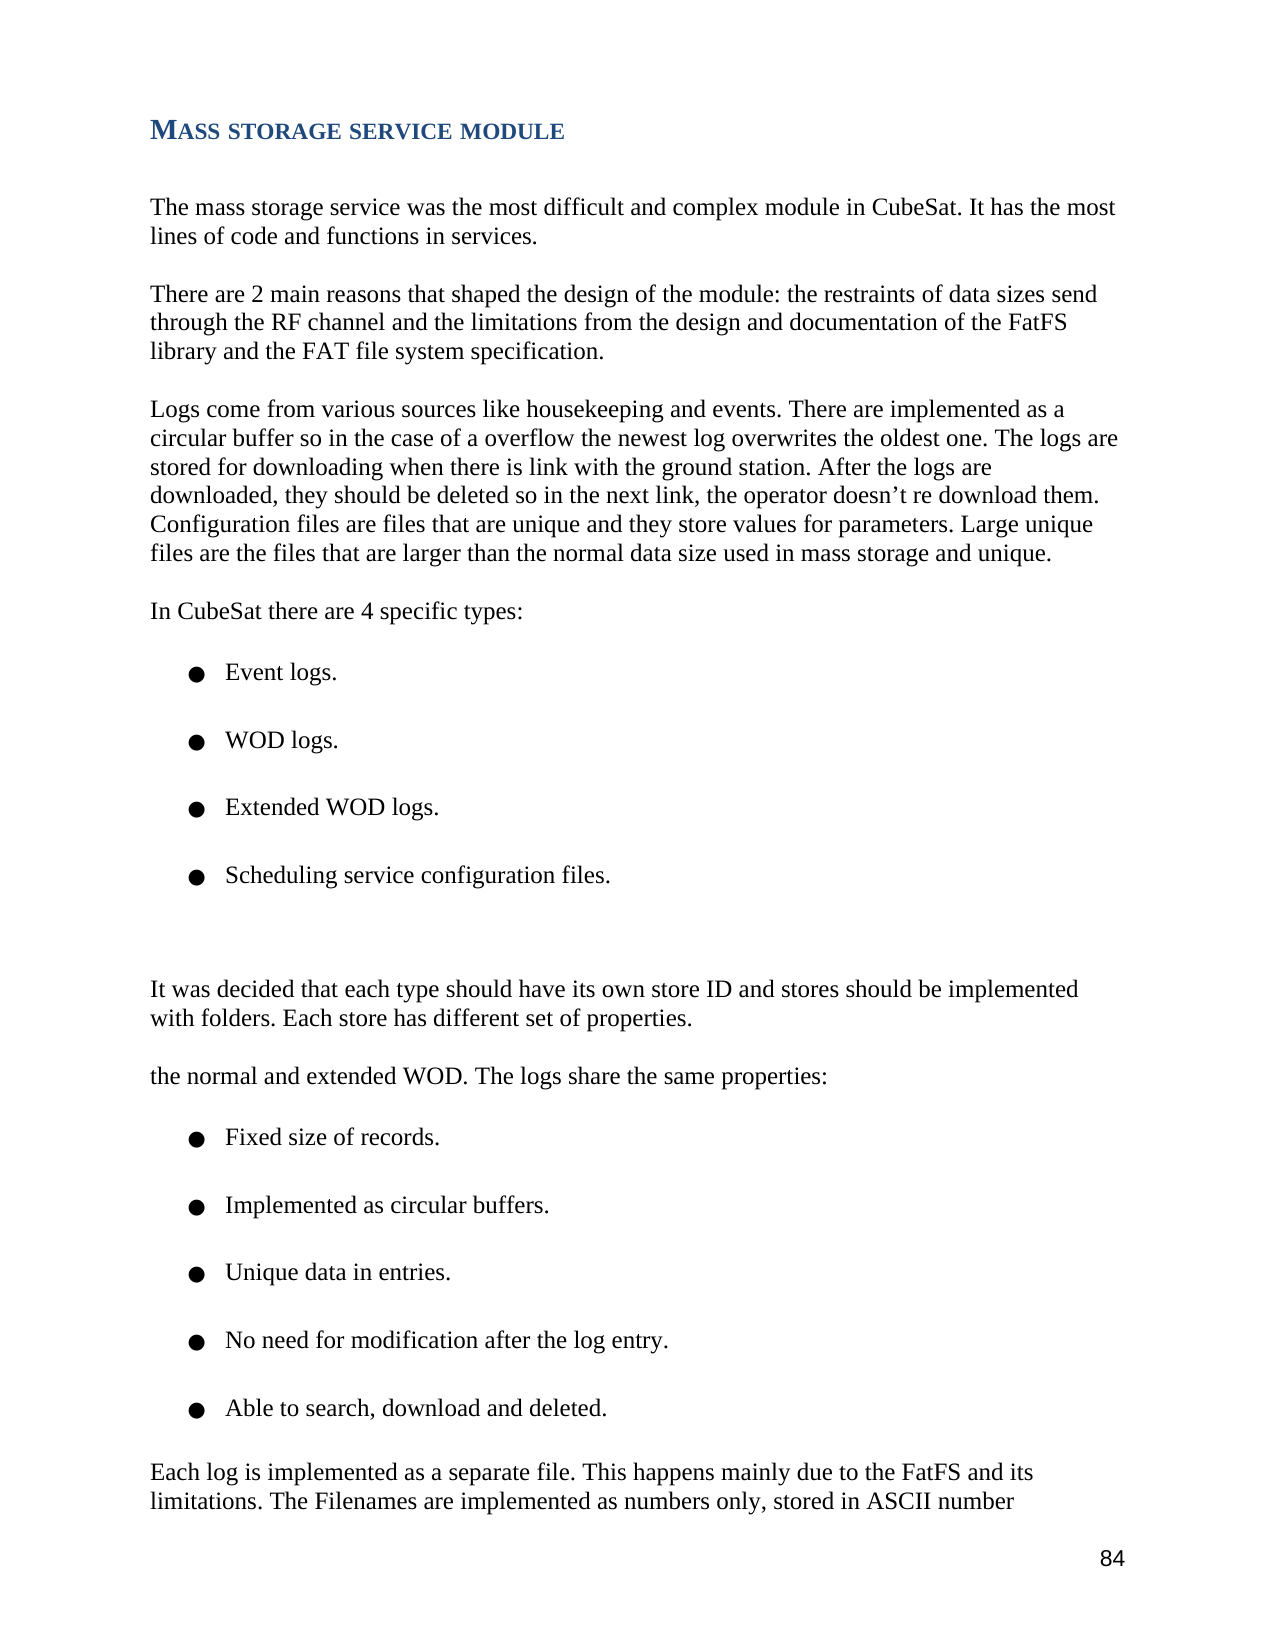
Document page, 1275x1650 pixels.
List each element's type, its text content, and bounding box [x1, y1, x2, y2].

list Able to search, download and deleted. [187, 1385, 1125, 1428]
list Scheduling service configuration files. [187, 853, 1125, 895]
subtitle Mass storage service module [150, 112, 1089, 146]
list WOD logs. [187, 717, 1125, 760]
text In CubeSat there are 4 specific types: [150, 596, 1125, 624]
list Fixed size of records. [187, 1114, 1125, 1157]
text Logs come from various sources like housekeeping and events. There are implemented as a circular buffer so in the case of a overflow the newest log overwrites the oldest one. The logs are stored for downloading when there is link with the ground station. After the logs are downloaded, they should be deleted so in the next link, the operator doesn’t re download them. Configuration files are files that are unique and they store values for parameters. Large unique files are the files that are larger than the normal data size used in mass storage and unique. [150, 394, 1125, 567]
list No need for modification after the log entry. [187, 1318, 1125, 1360]
list Implemented as circular buffers. [187, 1182, 1125, 1225]
list Unique data in entries. [187, 1250, 1125, 1293]
text the normal and extended WOD. The logs share the same properties: [150, 1061, 1125, 1089]
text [150, 1457, 1125, 1515]
list Extended WOD logs. [187, 785, 1125, 828]
list Event logs. [187, 649, 1125, 692]
text The mass storage service was the most difficult and complex module in CubeSat. It has the most lines of code and functions in services. [150, 192, 1125, 249]
text There are 2 main reasons that shaped the design of the module: the restraints of data sizes send through the RF channel and the limitations from the design and documentation of the FatFS library and the FAT file system specification. [150, 279, 1125, 365]
text It was decided that each type should have its own store ID and stores should be implemented with folders. Each store has different set of properties. [150, 974, 1125, 1032]
